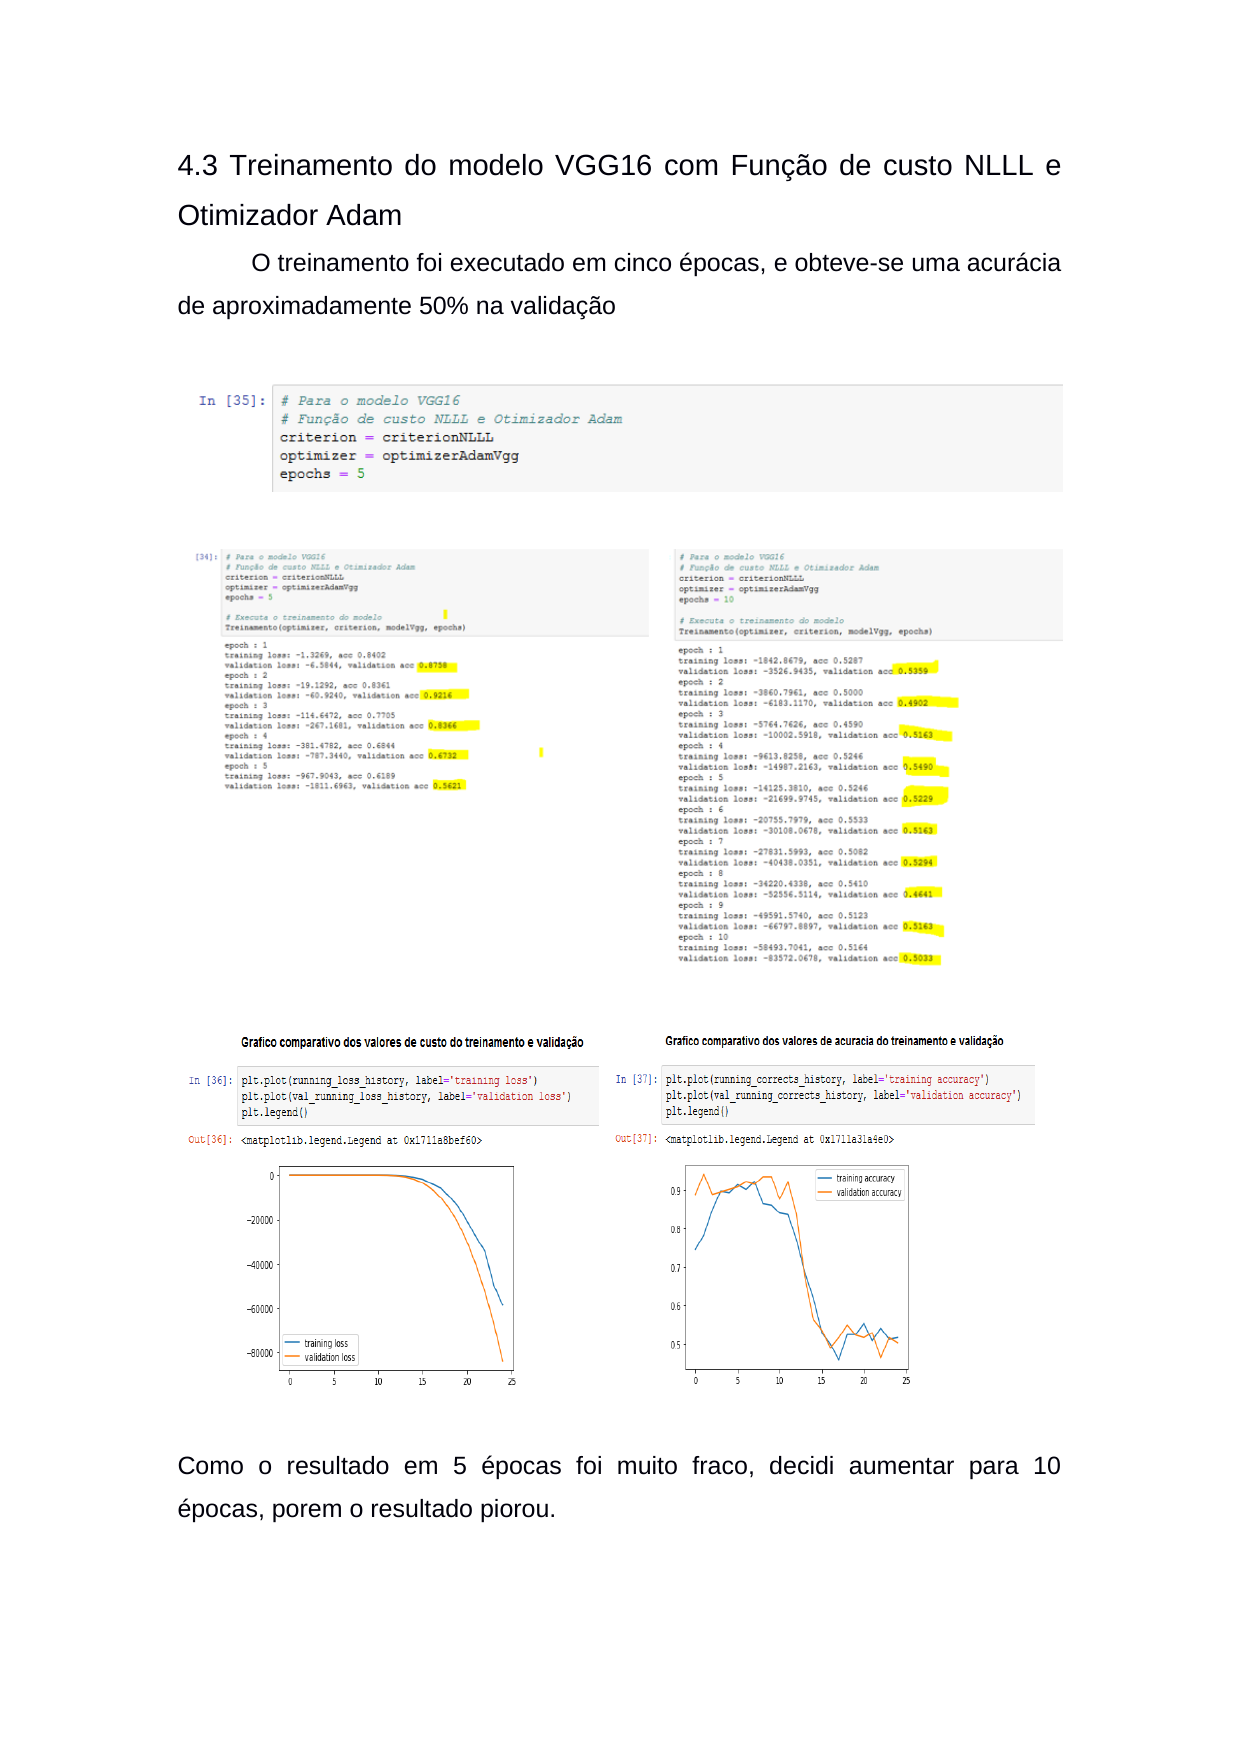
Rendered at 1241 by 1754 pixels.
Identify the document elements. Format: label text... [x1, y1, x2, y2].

picture [177, 377, 1063, 492]
picture [177, 549, 1063, 972]
text 4.3 Treinamento do modelo VGG16 com Função de custo NLLL e Otimizador Adam [177, 148, 1063, 231]
picture [177, 1032, 599, 1394]
text Como o resultado em 5 épocas foi muito fraco, decidi aumentar para 10 épocas, porem o resultado piorou. [177, 1451, 1063, 1523]
text O treinamento foi executado em cinco épocas, e obteve-se uma acurácia de aproximadamente 50% na validação [177, 248, 1063, 320]
picture [606, 1029, 1035, 1394]
